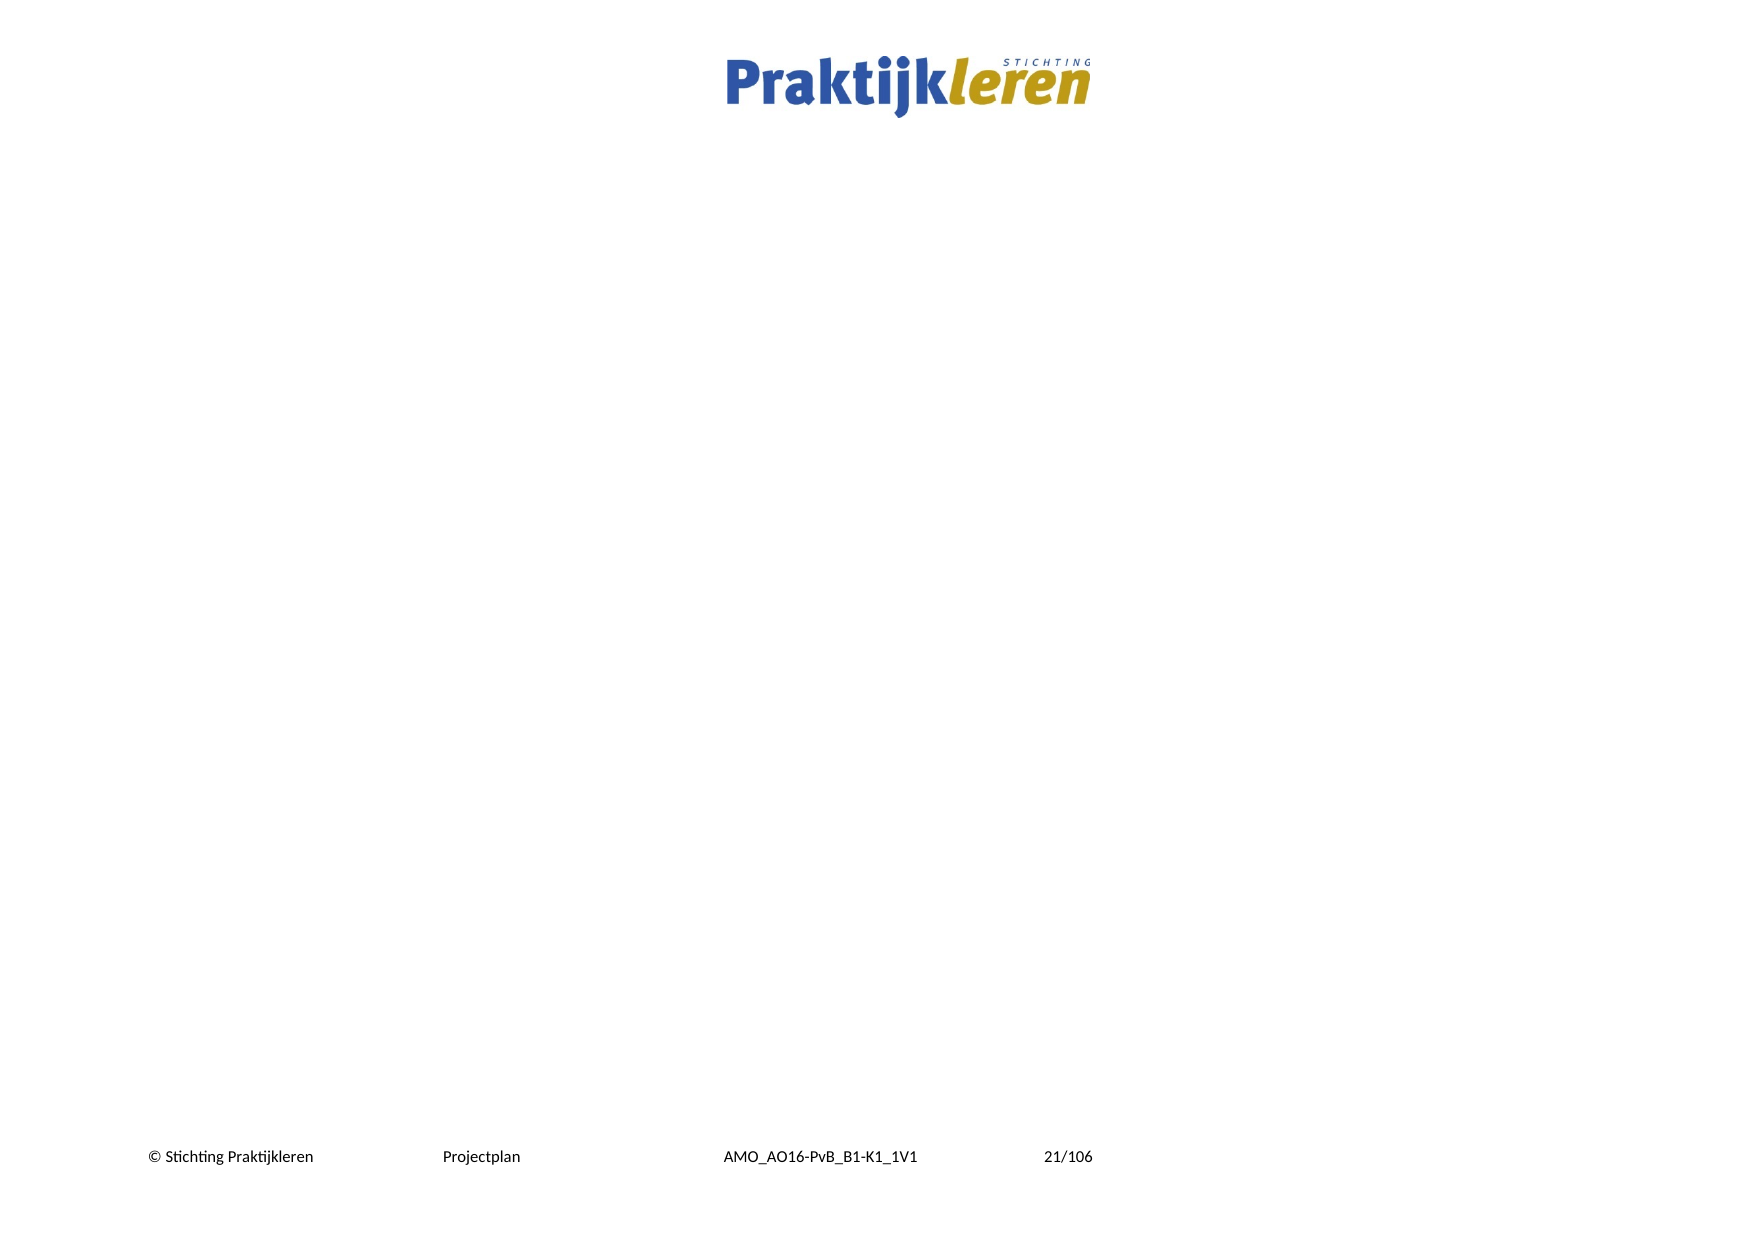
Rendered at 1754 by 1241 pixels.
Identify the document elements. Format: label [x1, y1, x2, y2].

picture [727, 56, 1090, 118]
